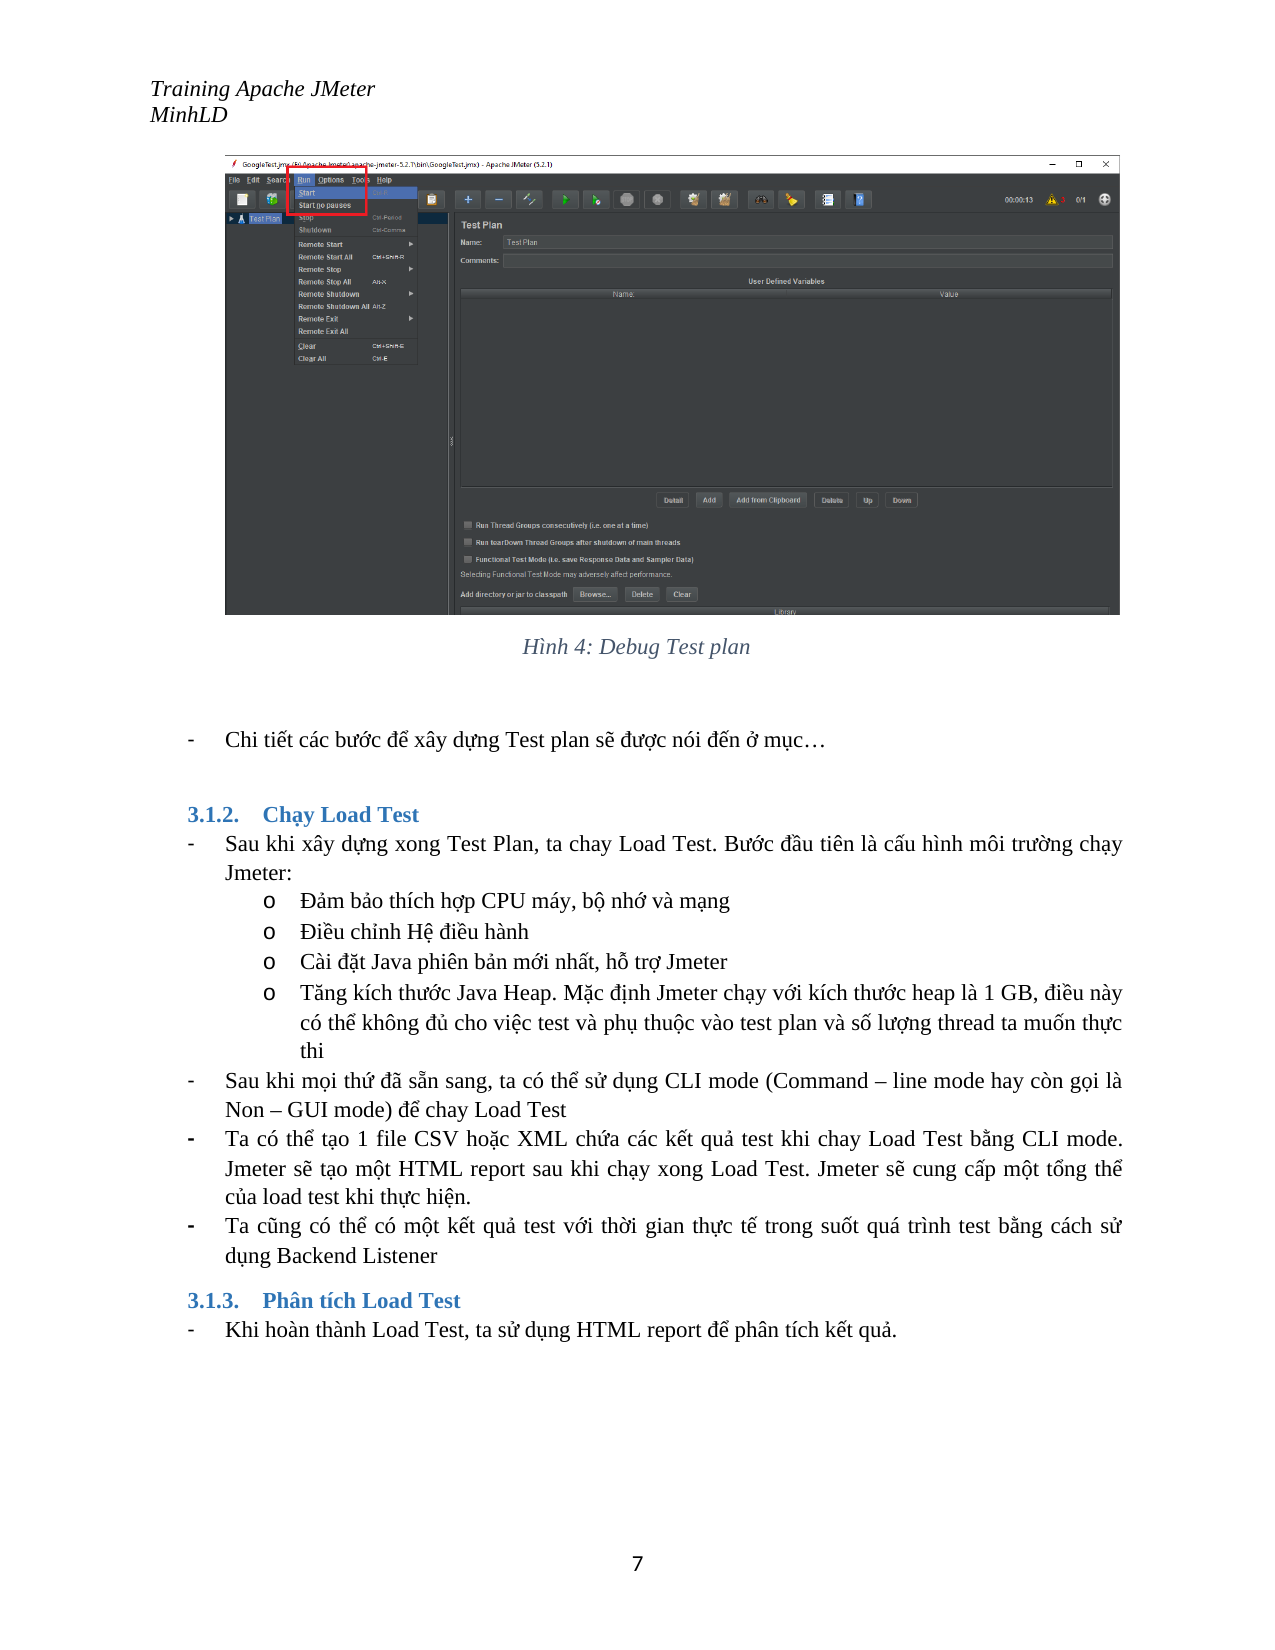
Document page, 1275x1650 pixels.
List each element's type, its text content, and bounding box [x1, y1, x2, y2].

list Đảm bảo thích hợp CPU máy, bộ nhớ và mạng [262, 888, 1125, 916]
text Hình 4: Debug Test plan [150, 633, 1125, 659]
list Sau khi mọi thứ đã sẵn sang, ta có thể sử dụng CLI mode (Command – line mode hay còn gọi là Non – GUI mode) để chay Load Test [187, 1066, 1125, 1122]
list Cài đặt Java phiên bản mới nhất, hỗ trợ Jmeter [262, 948, 1125, 977]
list Tăng kích thước Java Heap. Mặc định Jmeter chạy với kích thước heap là 1 GB, điều này có thể không đủ cho việc test và phụ thuộc vào test plan và số lượng thread ta muốn thực thi [262, 979, 1125, 1064]
list Ta có thể tạo 1 file CSV hoặc XML chứa các kết quả test khi chay Load Test bằng CLI mode. Jmeter sẽ tạo một HTML report sau khi chạy xong Load Test. Jmeter sẽ cung cấp một tổng thể của load test khi thực hiện. [187, 1124, 1125, 1209]
list Chi tiết các bước để xây dựng Test plan sẽ được nói đến ở mục… [187, 725, 1125, 753]
subtitle Phân tích Load Test [187, 1287, 1125, 1313]
list Ta cũng có thể có một kết quả test với thời gian thực tế trong suốt quá trình test bằng cách sử dụng Backend Listener [187, 1212, 1125, 1268]
list Điều chỉnh Hệ điều hành [262, 918, 1125, 946]
list Khi hoàn thành Load Test, ta sử dụng HTML report để phân tích kết quả. [187, 1315, 1125, 1343]
list Sau khi xây dựng xong Test Plan, ta chay Load Test. Bước đầu tiên là cấu hình môi trường chạy Jmeter: [187, 829, 1125, 886]
subtitle Chạy Load Test [187, 801, 1125, 827]
picture [225, 155, 1121, 615]
